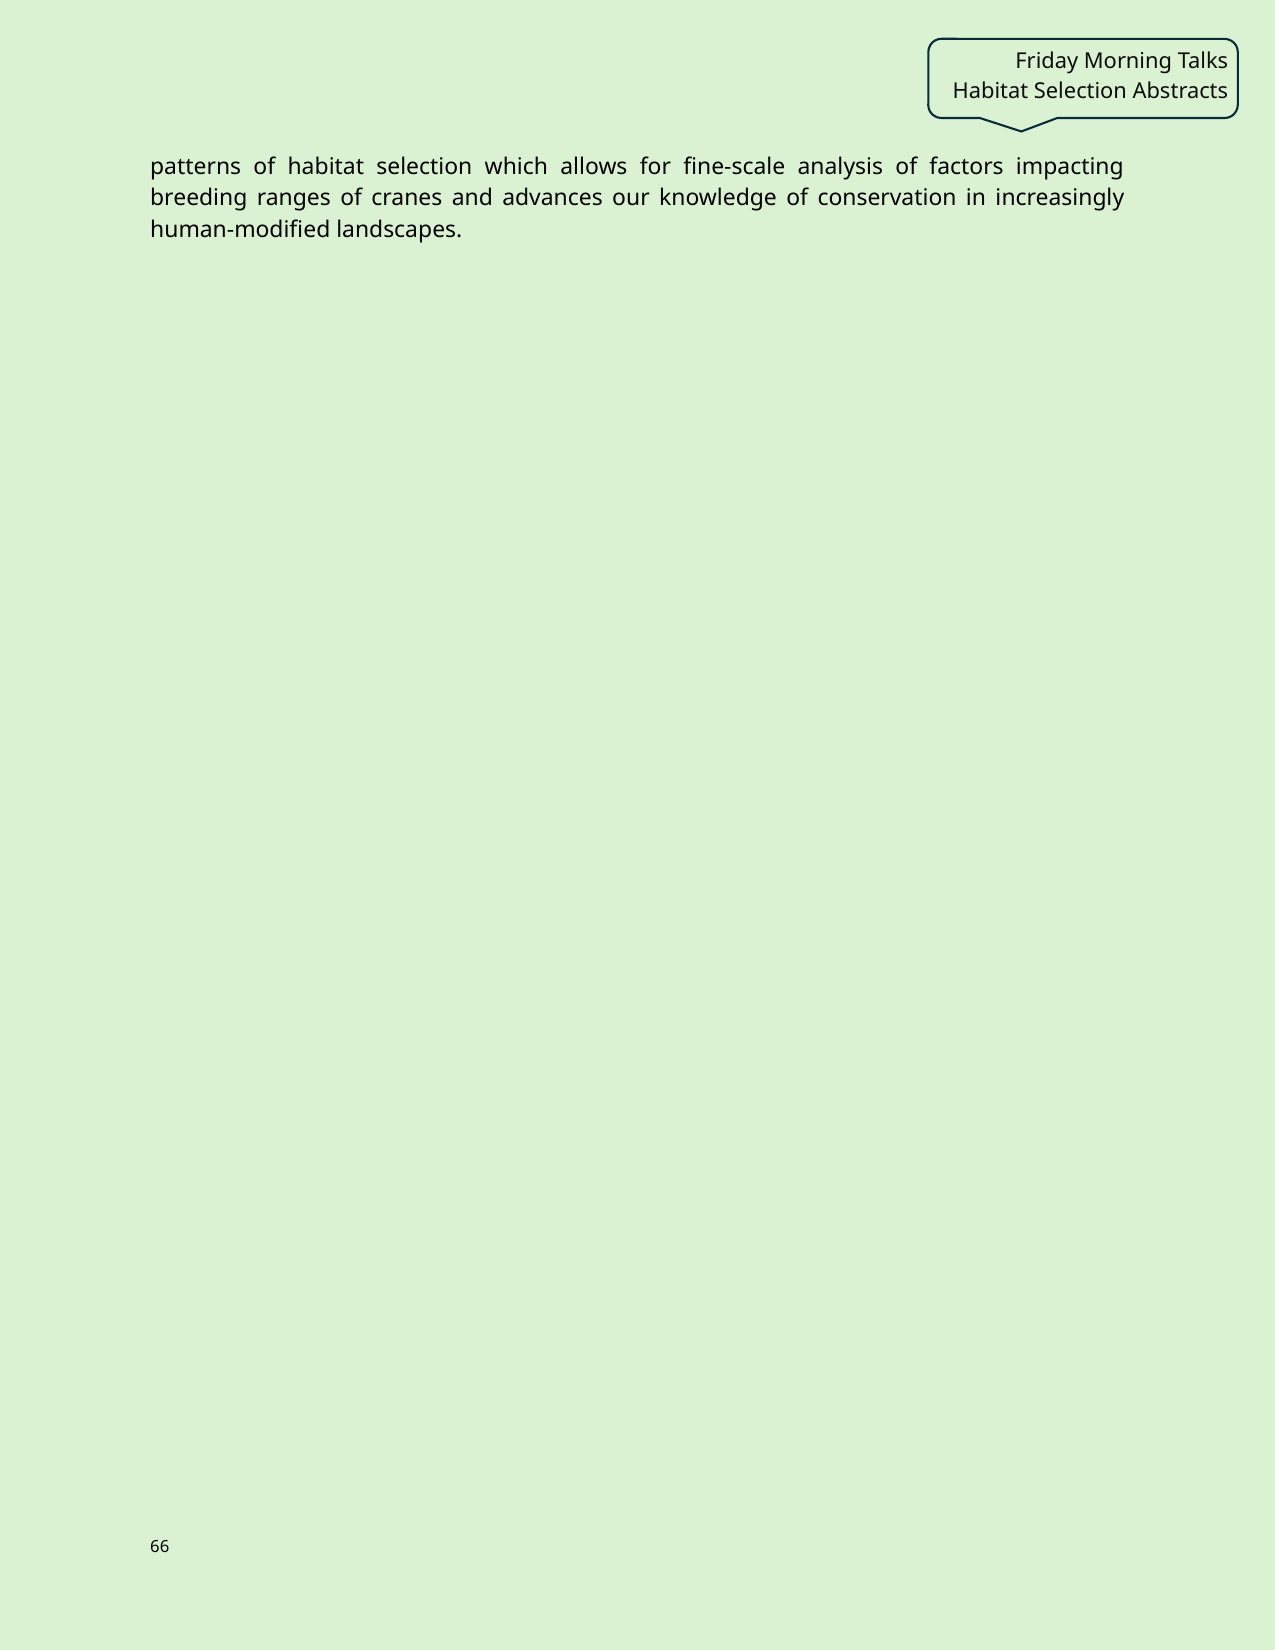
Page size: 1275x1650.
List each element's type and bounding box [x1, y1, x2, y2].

text [150, 150, 1125, 244]
